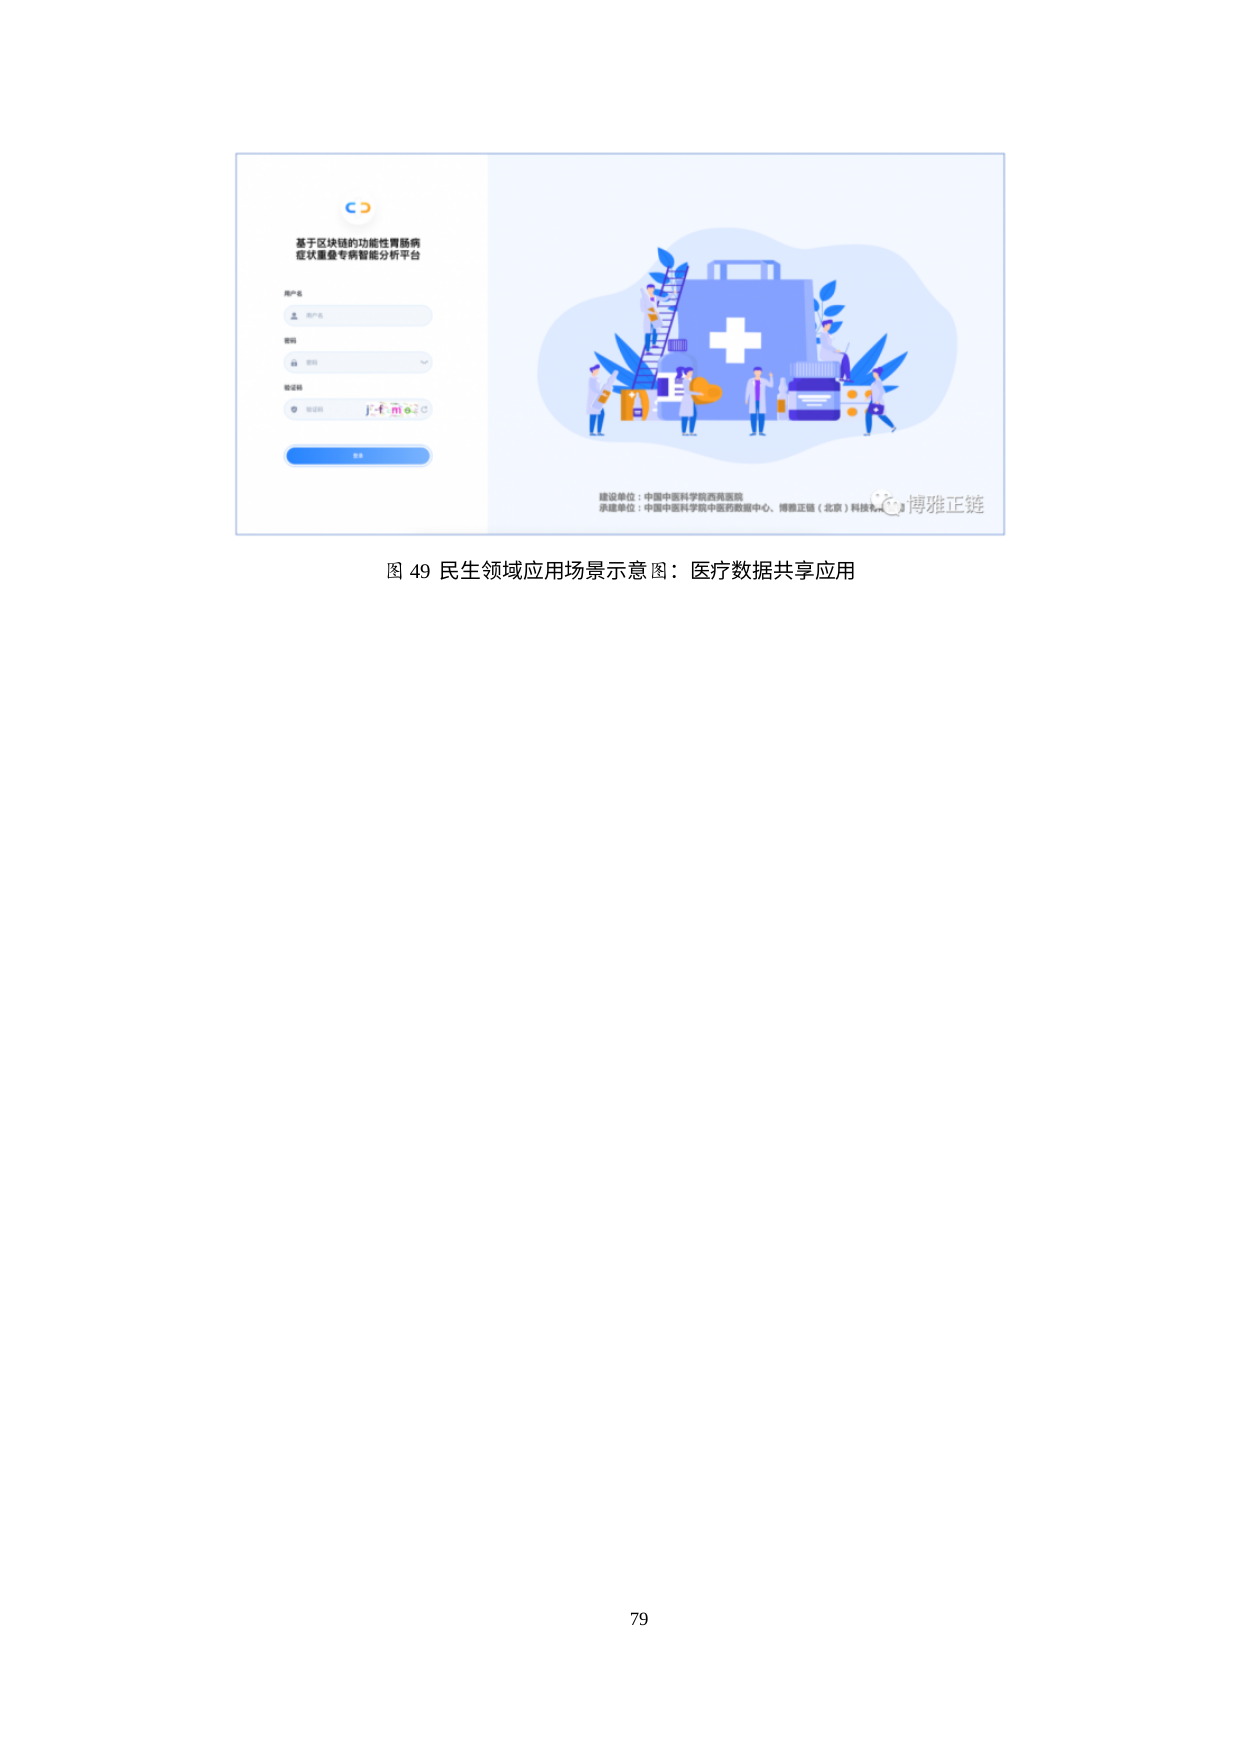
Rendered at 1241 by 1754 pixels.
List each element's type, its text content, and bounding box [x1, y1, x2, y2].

text 图 49 民生领域应用场景示意图：医疗数据共享应用 [187, 554, 1053, 587]
picture [231, 150, 1009, 539]
